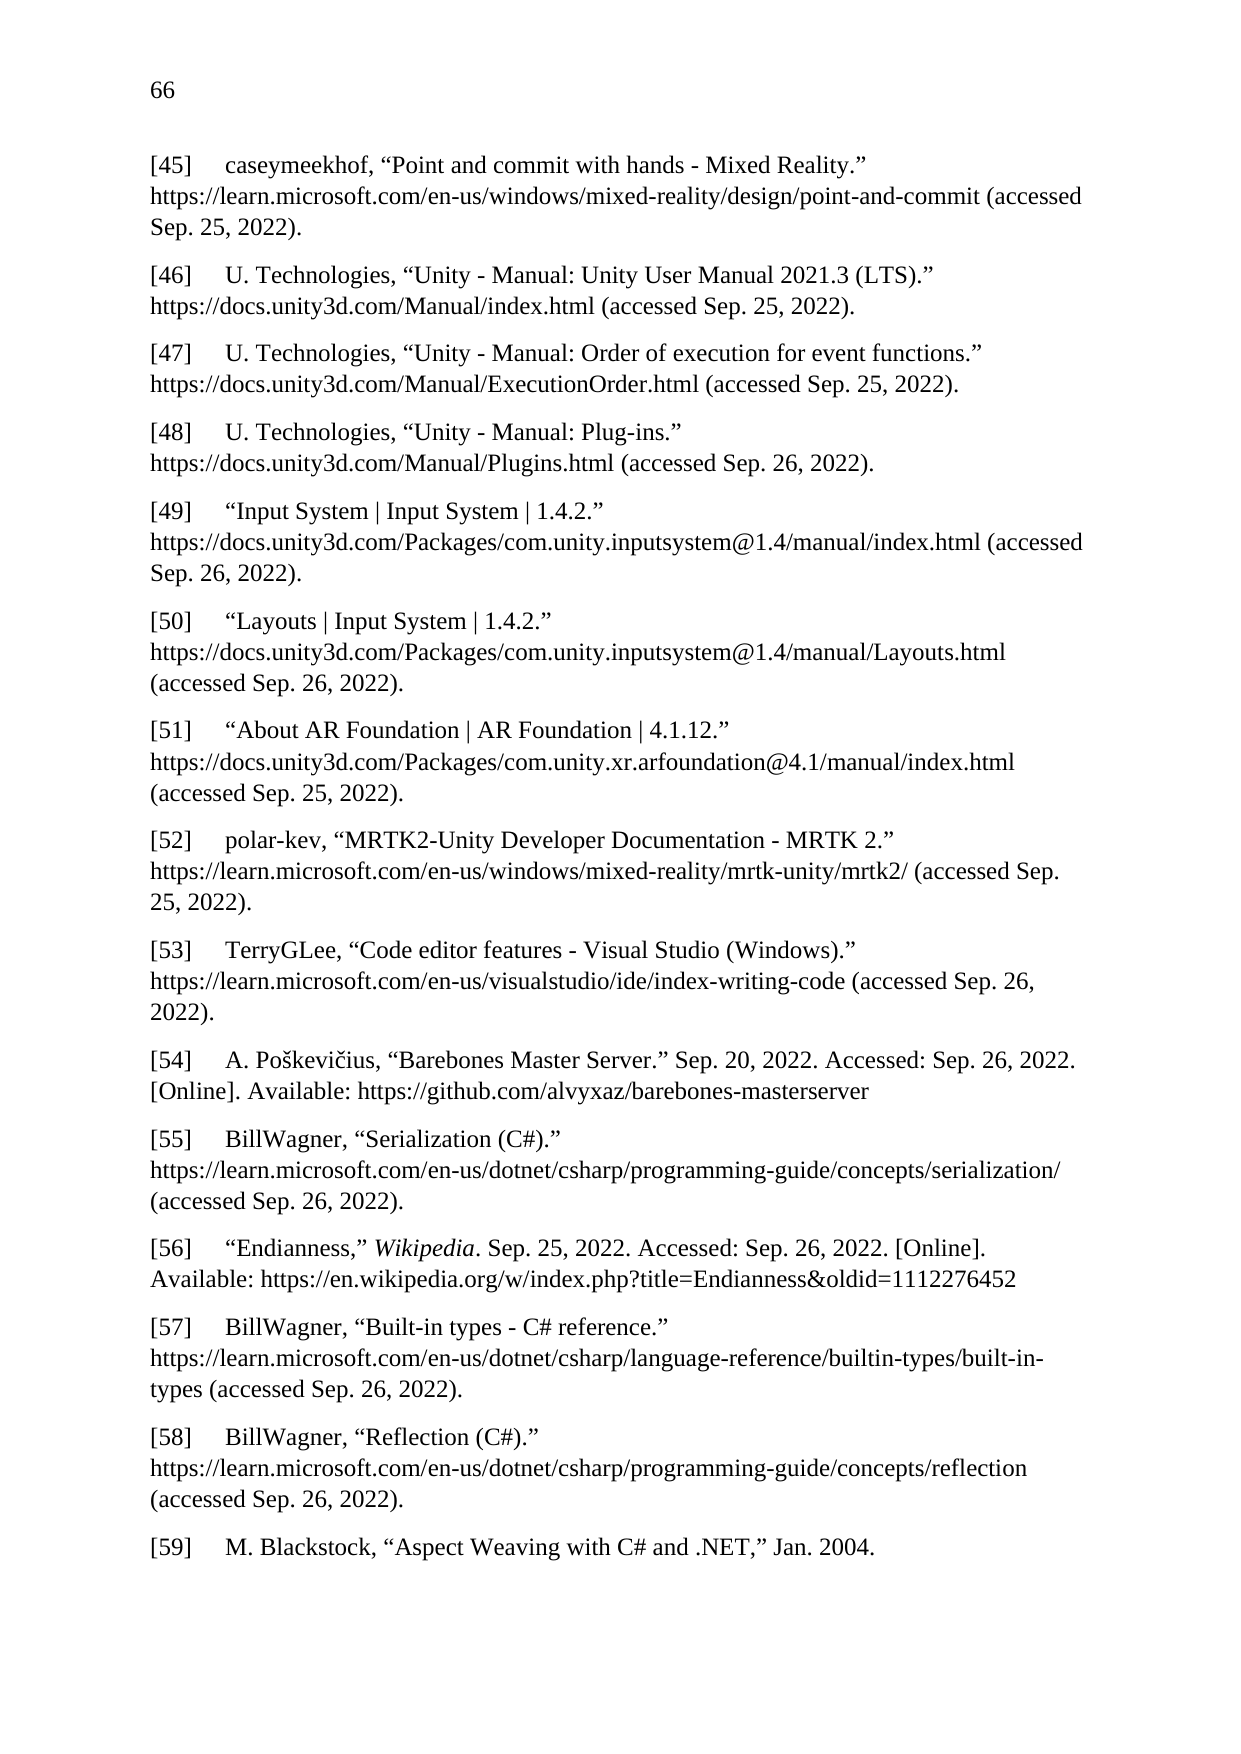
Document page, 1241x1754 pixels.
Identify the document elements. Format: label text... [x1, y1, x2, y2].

text [56] “Endianness,” Wikipedia. Sep. 25, 2022. Accessed: Sep. 26, 2022. [Online]. Available: https://en.wikipedia.org/w/index.php?title=Endianness&oldid=1112276452 [150, 1233, 1090, 1293]
text [57] BillWagner, “Built-in types - C# reference.” https://learn.microsoft.com/en-us/dotnet/csharp/language-reference/builtin-types/built-in-types (accessed Sep. 26, 2022). [150, 1312, 1090, 1403]
text [47] U. Technologies, “Unity - Manual: Order of execution for event functions.” https://docs.unity3d.com/Manual/ExecutionOrder.html (accessed Sep. 25, 2022). [150, 338, 1090, 398]
text [58] BillWagner, “Reflection (C#).” https://learn.microsoft.com/en-us/dotnet/csharp/programming-guide/concepts/reflection (accessed Sep. 26, 2022). [150, 1422, 1090, 1513]
text [52] polar-kev, “MRTK2-Unity Developer Documentation - MRTK 2.” https://learn.microsoft.com/en-us/windows/mixed-reality/mrtk-unity/mrtk2/ (accessed Sep. 25, 2022). [150, 825, 1090, 916]
text [51] “About AR Foundation | AR Foundation | 4.1.12.” https://docs.unity3d.com/Packages/com.unity.xr.arfoundation@4.1/manual/index.html (accessed Sep. 25, 2022). [150, 716, 1090, 806]
text [48] U. Technologies, “Unity - Manual: Plug-ins.” https://docs.unity3d.com/Manual/Plugins.html (accessed Sep. 26, 2022). [150, 417, 1090, 477]
text [46] U. Technologies, “Unity - Manual: Unity User Manual 2021.3 (LTS).” https://docs.unity3d.com/Manual/index.html (accessed Sep. 25, 2022). [150, 260, 1090, 319]
text [50] “Layouts | Input System | 1.4.2.” https://docs.unity3d.com/Packages/com.unity.inputsystem@1.4/manual/Layouts.html (accessed Sep. 26, 2022). [150, 606, 1090, 697]
text [49] “Input System | Input System | 1.4.2.” https://docs.unity3d.com/Packages/com.unity.inputsystem@1.4/manual/index.html (accessed Sep. 26, 2022). [150, 496, 1090, 587]
text [45] caseymeekhof, “Point and commit with hands - Mixed Reality.” https://learn.microsoft.com/en-us/windows/mixed-reality/design/point-and-commit (accessed Sep. 25, 2022). [150, 150, 1090, 241]
text [55] BillWagner, “Serialization (C#).” https://learn.microsoft.com/en-us/dotnet/csharp/programming-guide/concepts/serialization/ (accessed Sep. 26, 2022). [150, 1124, 1090, 1214]
text [59] M. Blackstock, “Aspect Weaving with C# and .NET,” Jan. 2004. [150, 1532, 1090, 1561]
text [54] A. Poškevičius, “Barebones Master Server.” Sep. 20, 2022. Accessed: Sep. 26, 2022. [Online]. Available: https://github.com/alvyxaz/barebones-masterserver [150, 1045, 1090, 1105]
text [53] TerryGLee, “Code editor features - Visual Studio (Windows).” https://learn.microsoft.com/en-us/visualstudio/ide/index-writing-code (accessed Sep. 26, 2022). [150, 935, 1090, 1026]
